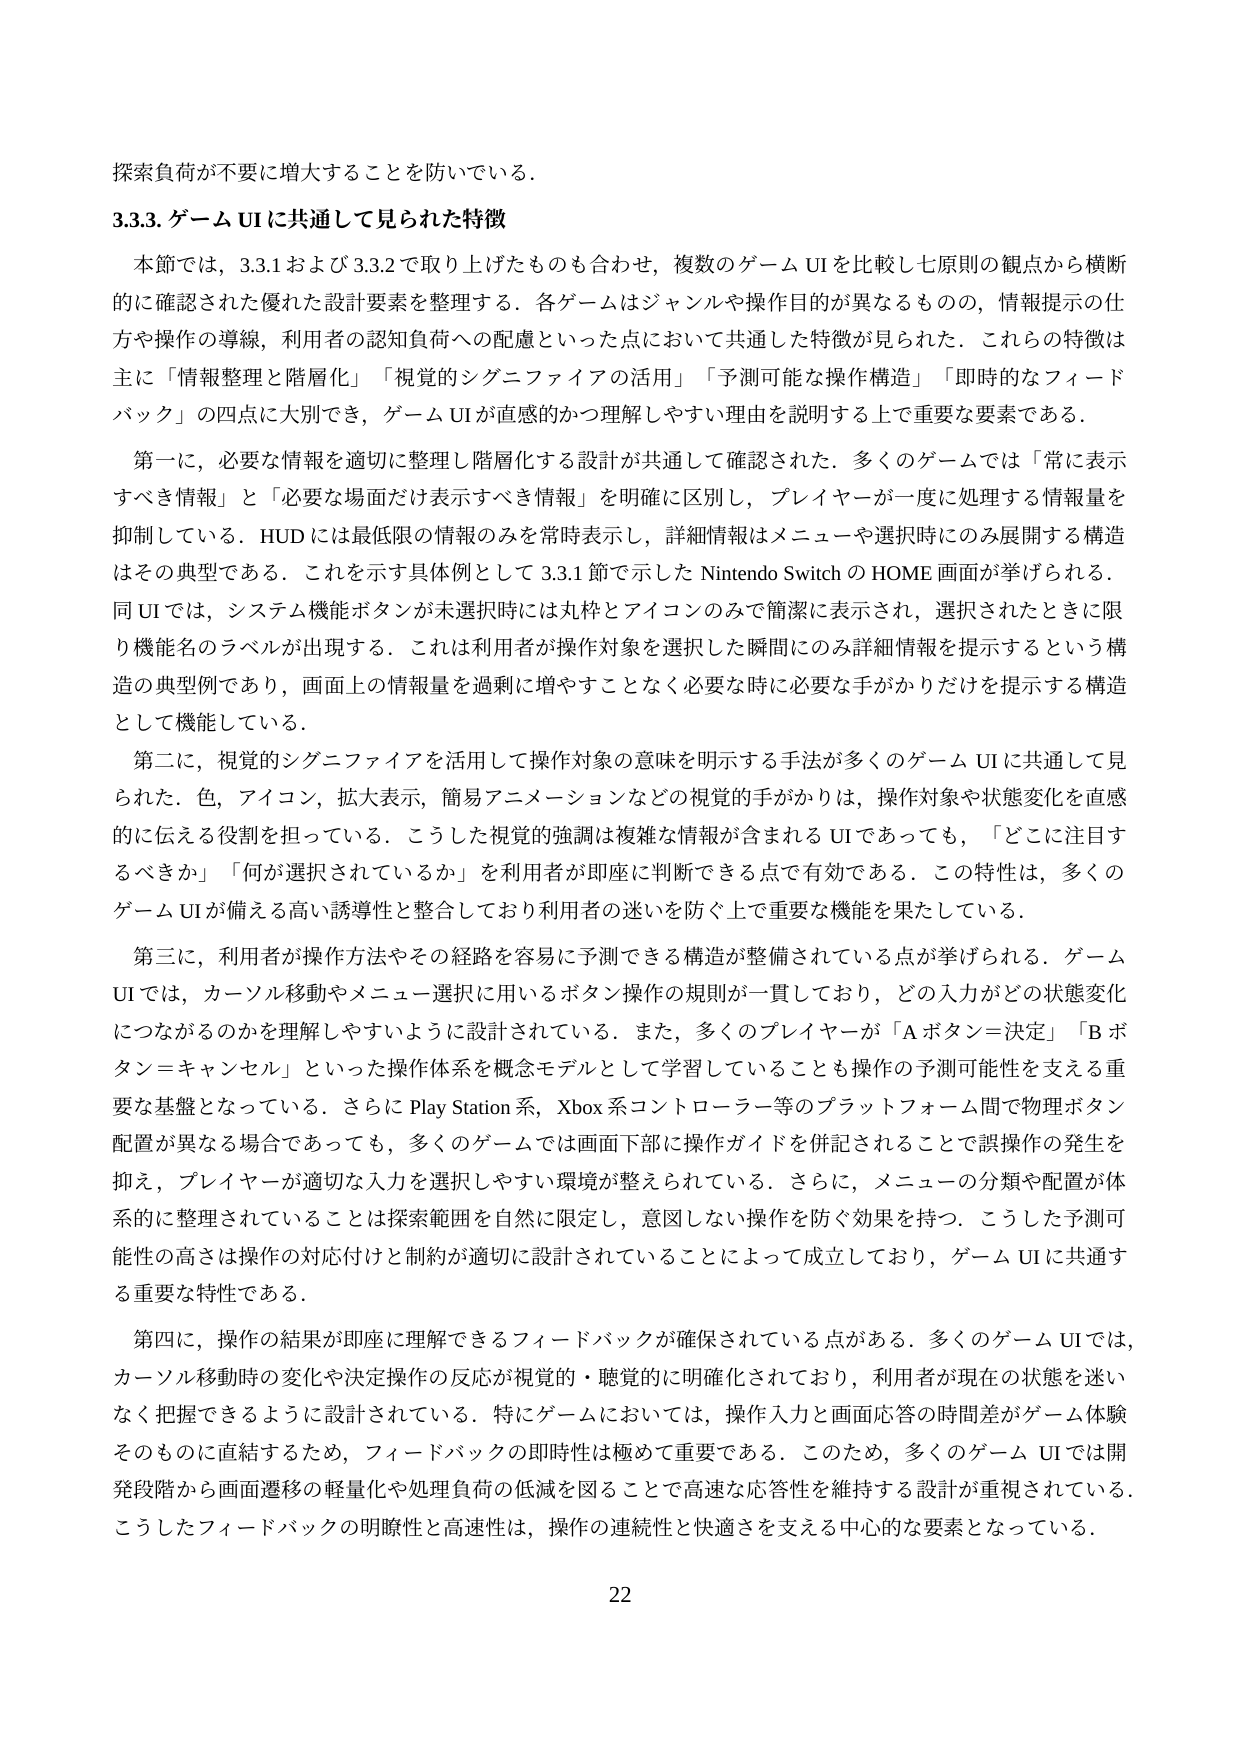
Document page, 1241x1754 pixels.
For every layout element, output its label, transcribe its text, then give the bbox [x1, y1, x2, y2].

text 3.3.3. ゲームUIに共通して見られた特徴 [112, 199, 1128, 236]
text 第一に，必要な情報を適切に整理し階層化する設計が共通して確認された．多くのゲームでは「常に表示すべき情報」と「必要な場面だけ表示すべき情報」を明確に区別し，プレイヤーが一度に処理する情報量を抑制している．HUDには最低限の情報のみを常時表示し，詳細情報はメニューや選択時にのみ展開する構造はその典型である．これを示す具体例として3.3.1 節で示した Nintendo SwitchのHOME画面が挙げられる．同UIでは，システム機能ボタンが未選択時には丸枠とアイコンのみで簡潔に表示され，選択されたときに限り機能名のラベルが出現する．これは利用者が操作対象を選択した瞬間にのみ詳細情報を提示するという構造の典型例であり，画面上の情報量を過剰に増やすことなく必要な時に必要な手がかりだけを提示する構造として機能している． 第二に，視覚的シグニファイアを活用して操作対象の意味を明示する手法が多くのゲームUIに共通して見られた．色，アイコン，拡大表示，簡易アニメーションなどの視覚的手がかりは，操作対象や状態変化を直感的に伝える役割を担っている．こうした視覚的強調は複雑な情報が含まれるUIであっても，「どこに注目するべきか」「何が選択されているか」を利用者が即座に判断できる点で有効である．この特性は，多くのゲームUIが備える高い誘導性と整合しており利用者の迷いを防ぐ上で重要な機能を果たしている． [112, 441, 1128, 928]
text 本節では，3.3.1および3.3.2で取り上げたものも合わせ，複数のゲームUIを比較し七原則の観点から横断的に確認された優れた設計要素を整理する．各ゲームはジャンルや操作目的が異なるものの，情報提示の仕方や操作の導線，利用者の認知負荷への配慮といった点において共通した特徴が見られた．これらの特徴は主に「情報整理と階層化」「視覚的シグニファイアの活用」「予測可能な操作構造」「即時的なフィードバック」の四点に大別でき，ゲームUIが直感的かつ理解しやすい理由を説明する上で重要な要素である． [112, 245, 1128, 432]
text 第四に，操作の結果が即座に理解できるフィードバックが確保されている点がある．多くのゲームUIでは，カーソル移動時の変化や決定操作の反応が視覚的・聴覚的に明確化されており，利用者が現在の状態を迷いなく把握できるように設計されている．特にゲームにおいては，操作入力と画面応答の時間差がゲーム体験そのものに直結するため，フィードバックの即時性は極めて重要である．このため，多くのゲームUIでは開発段階から画面遷移の軽量化や処理負荷の低減を図ることで高速な応答性を維持する設計が重視されている．こうしたフィードバックの明瞭性と高速性は，操作の連続性と快適さを支える中心的な要素となっている． [112, 1320, 1128, 1545]
text 第三に，利用者が操作方法やその経路を容易に予測できる構造が整備されている点が挙げられる．ゲームUIでは，カーソル移動やメニュー選択に用いるボタン操作の規則が一貫しており，どの入力がどの状態変化につながるのかを理解しやすいように設計されている．また，多くのプレイヤーが「A ボタン＝決定」「B ボタン＝キャンセル」といった操作体系を概念モデルとして学習していることも操作の予測可能性を支える重要な基盤となっている．さらにPlay Station系，Xbox系コントローラー等のプラットフォーム間で物理ボタン配置が異なる場合であっても，多くのゲームでは画面下部に操作ガイドを併記されることで誤操作の発生を抑え，プレイヤーが適切な入力を選択しやすい環境が整えられている．さらに，メニューの分類や配置が体系的に整理されていることは探索範囲を自然に限定し，意図しない操作を防ぐ効果を持つ．こうした予測可能性の高さは操作の対応付けと制約が適切に設計されていることによって成立しており，ゲームUIに共通する重要な特性である． [112, 936, 1128, 1311]
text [112, 153, 1128, 191]
